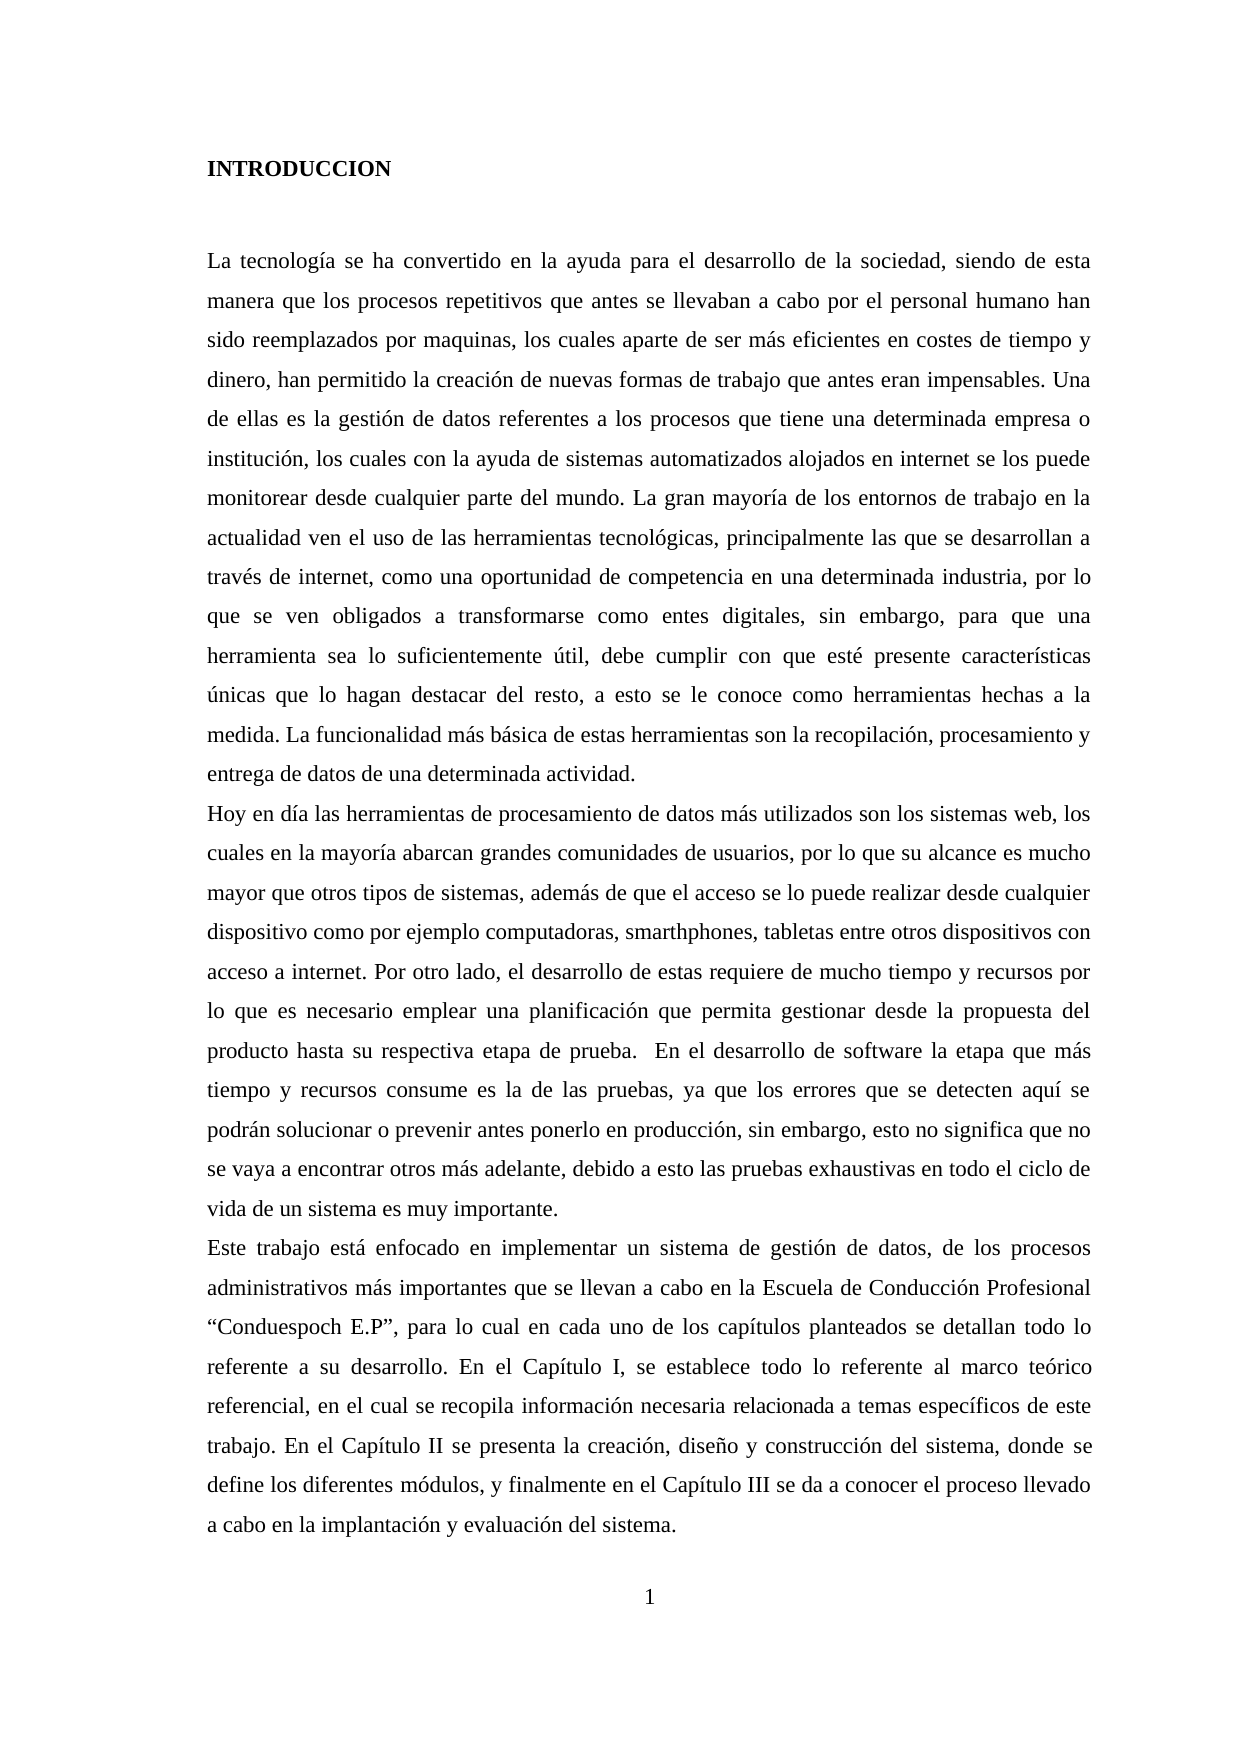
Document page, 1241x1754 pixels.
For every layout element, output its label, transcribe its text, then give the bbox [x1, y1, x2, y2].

subtitle INTRODUCCION [207, 155, 959, 181]
text Hoy en día las herramientas de procesamiento de datos más utilizados son los sistemas web, los cuales en la mayoría abarcan grandes comunidades de usuarios, por lo que su alcance es mucho mayor que otros tipos de sistemas, además de que el acceso se lo puede realizar desde cualquier dispositivo como por ejemplo computadoras, smarthphones, tabletas entre otros dispositivos con acceso a internet. Por otro lado, el desarrollo de estas requiere de mucho tiempo y recursos por lo que es necesario emplear una planificación que permita gestionar desde la propuesta del producto hasta su respectiva etapa de prueba. En el desarrollo de software la etapa que más tiempo y recursos consume es la de las pruebas, ya que los errores que se detecten aquí se podrán solucionar o prevenir antes ponerlo en producción, sin embargo, esto no significa que no se vaya a encontrar otros más adelante, debido a esto las pruebas exhaustivas en todo el ciclo de vida de un sistema es muy importante. [207, 800, 1092, 1221]
text Este trabajo está enfocado en implementar un sistema de gestión de datos, de los procesos administrativos más importantes que se llevan a cabo en la Escuela de Conducción Profesional “Conduespoch E.P”, para lo cual en cada uno de los capítulos planteados se detallan todo lo referente a su desarrollo. En el Capítulo I, se establece todo lo referente al marco teórico referencial, en el cual se recopila información necesaria relacionada a temas específicos de este trabajo. En el Capítulo II se presenta la creación, diseño y construcción del sistema, donde se define los diferentes módulos, y finalmente en el Capítulo III se da a conocer el proceso llevado a cabo en la implantación y evaluación del sistema. [207, 1234, 1092, 1537]
text La tecnología se ha convertido en la ayuda para el desarrollo de la sociedad, siendo de esta manera que los procesos repetitivos que antes se llevaban a cabo por el personal humano han sido reemplazados por maquinas, los cuales aparte de ser más eficientes en costes de tiempo y dinero, han permitido la creación de nuevas formas de trabajo que antes eran impensables. Una de ellas es la gestión de datos referentes a los procesos que tiene una determinada empresa o institución, los cuales con la ayuda de sistemas automatizados alojados en internet se los puede monitorear desde cualquier parte del mundo. La gran mayoría de los entornos de trabajo en la actualidad ven el uso de las herramientas tecnológicas, principalmente las que se desarrollan a través de internet, como una oportunidad de competencia en una determinada industria, por lo que se ven obligados a transformarse como entes digitales, sin embargo, para que una herramienta sea lo suficientemente útil, debe cumplir con que esté presente características únicas que lo hagan destacar del resto, a esto se le conoce como herramientas hechas a la medida. La funcionalidad más básica de estas herramientas son la recopilación, procesamiento y entrega de datos de una determinada actividad. [207, 247, 1092, 787]
